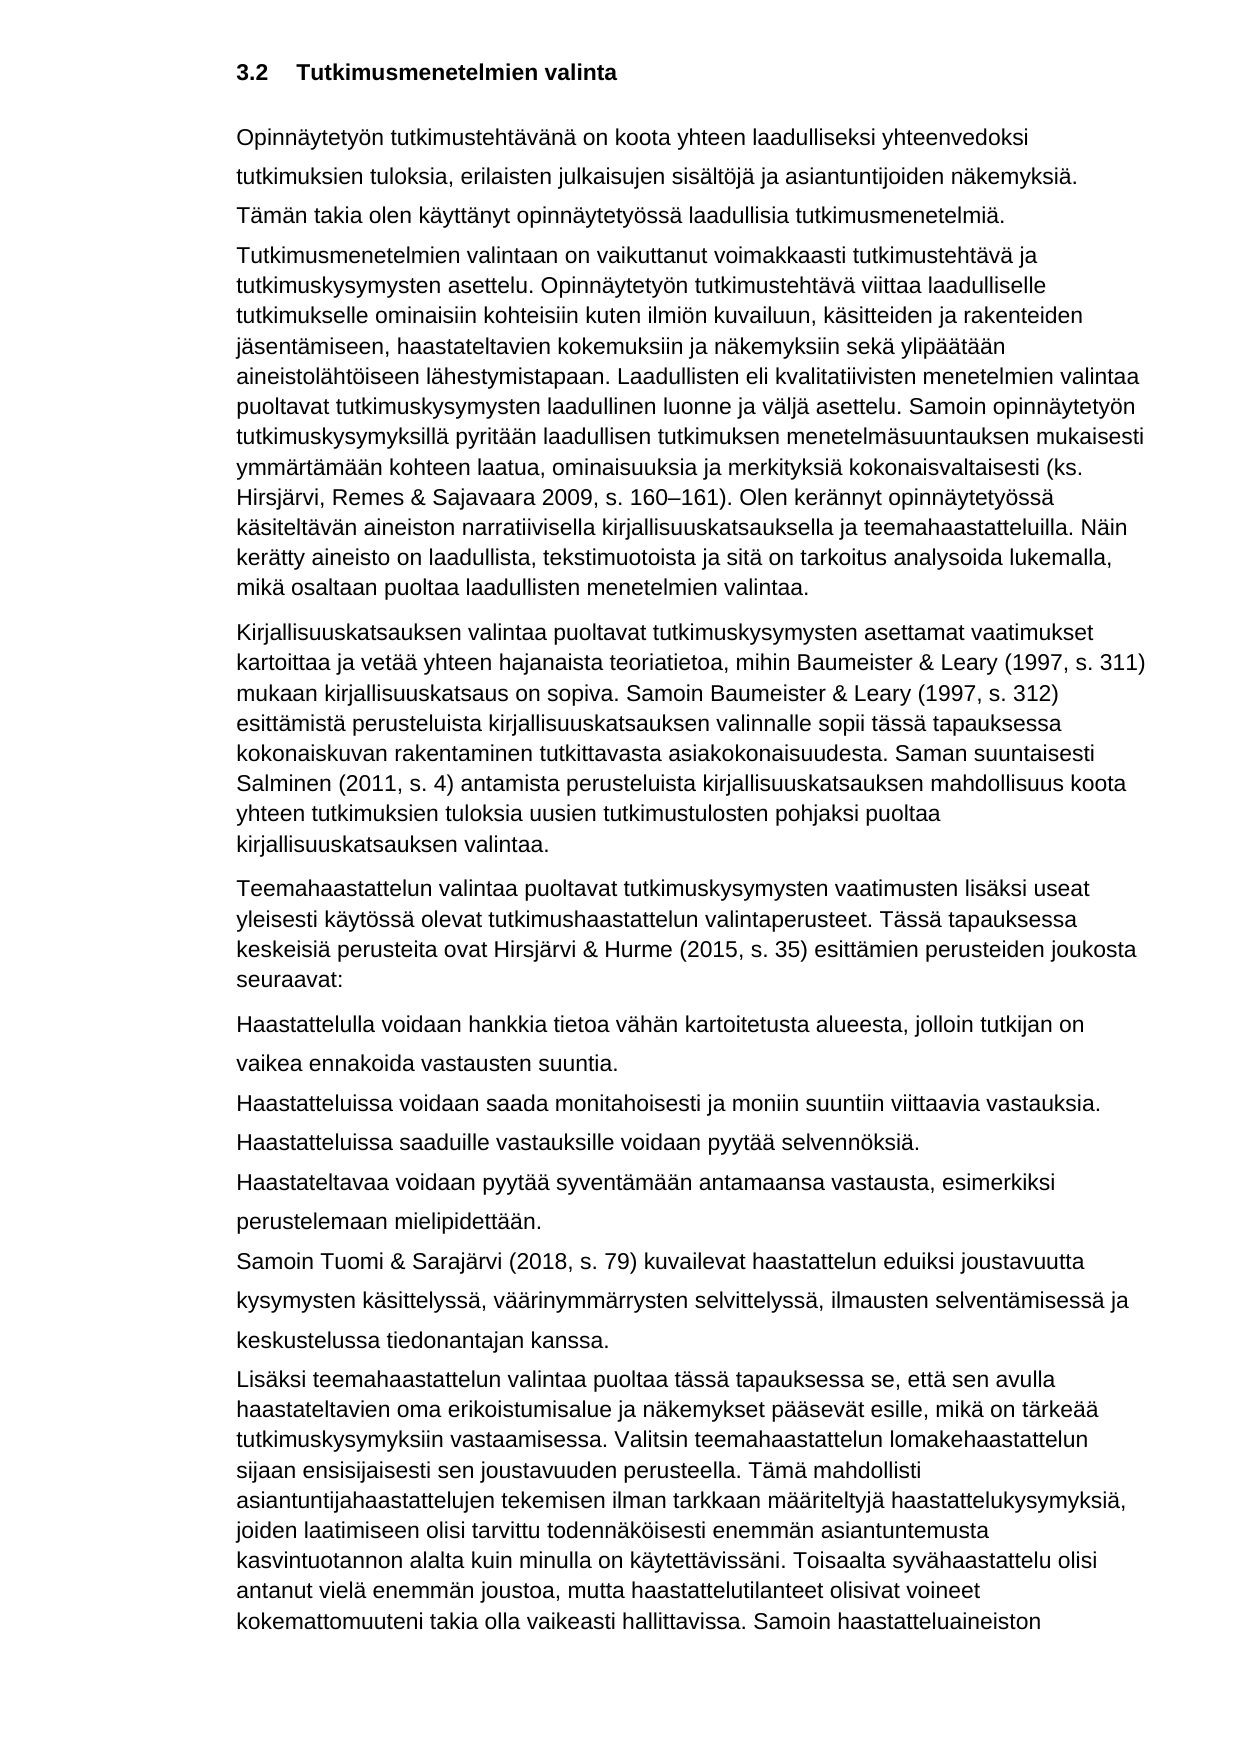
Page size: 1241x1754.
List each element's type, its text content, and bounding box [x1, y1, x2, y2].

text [236, 1366, 1152, 1634]
text Teemahaastattelun valintaa puoltavat tutkimuskysymysten vaatimusten lisäksi useat yleisesti käytössä olevat tutkimushaastattelun valintaperusteet. Tässä tapauksessa keskeisiä perusteita ovat Hirsjärvi & Hurme (2015, s. 35) esittämien perusteiden joukosta seuraavat: [236, 875, 1152, 992]
text Tutkimusmenetelmien valintaan on vaikuttanut voimakkaasti tutkimustehtävä ja tutkimuskysymysten asettelu. Opinnäytetyön tutkimustehtävä viittaa laadulliselle tutkimukselle ominaisiin kohteisiin kuten ilmiön kuvailuun, käsitteiden ja rakenteiden jäsentämiseen, haastateltavien kokemuksiin ja näkemyksiin sekä ylipäätään aineistolähtöiseen lähestymistapaan. Laadullisten eli kvalitatiivisten menetelmien valintaa puoltavat tutkimuskysymysten laadullinen luonne ja väljä asettelu. Samoin opinnäytetyön tutkimuskysymyksillä pyritään laadullisen tutkimuksen menetelmäsuuntauksen mukaisesti ymmärtämään kohteen laatua, ominaisuuksia ja merkityksiä kokonaisvaltaisesti (ks. Hirsjärvi, Remes & Sajavaara 2009, s. 160–161). Olen kerännyt opinnäytetyössä käsiteltävän aineiston narratiivisella kirjallisuuskatsauksella ja teemahaastatteluilla. Näin kerätty aineisto on laadullista, tekstimuotoista ja sitä on tarkoitus analysoida lukemalla, mikä osaltaan puoltaa laadullisten menetelmien valintaa. [236, 242, 1152, 601]
text Kirjallisuuskatsauksen valintaa puoltavat tutkimuskysymysten asettamat vaatimukset kartoittaa ja vetää yhteen hajanaista teoriatietoa, mihin Baumeister & Leary (1997, s. 311) mukaan kirjallisuuskatsaus on sopiva. Samoin Baumeister & Leary (1997, s. 312) esittämistä perusteluista kirjallisuuskatsauksen valinnalle sopii tässä tapauksessa kokonaiskuvan rakentaminen tutkittavasta asiakokonaisuudesta. Saman suuntaisesti Salminen (2011, s. 4) antamista perusteluista kirjallisuuskatsauksen mahdollisuus koota yhteen tutkimuksien tuloksia uusien tutkimustulosten pohjaksi puoltaa kirjallisuuskatsauksen valintaa. [236, 619, 1152, 857]
subtitle Tutkimusmenetelmien valinta [236, 59, 1152, 85]
